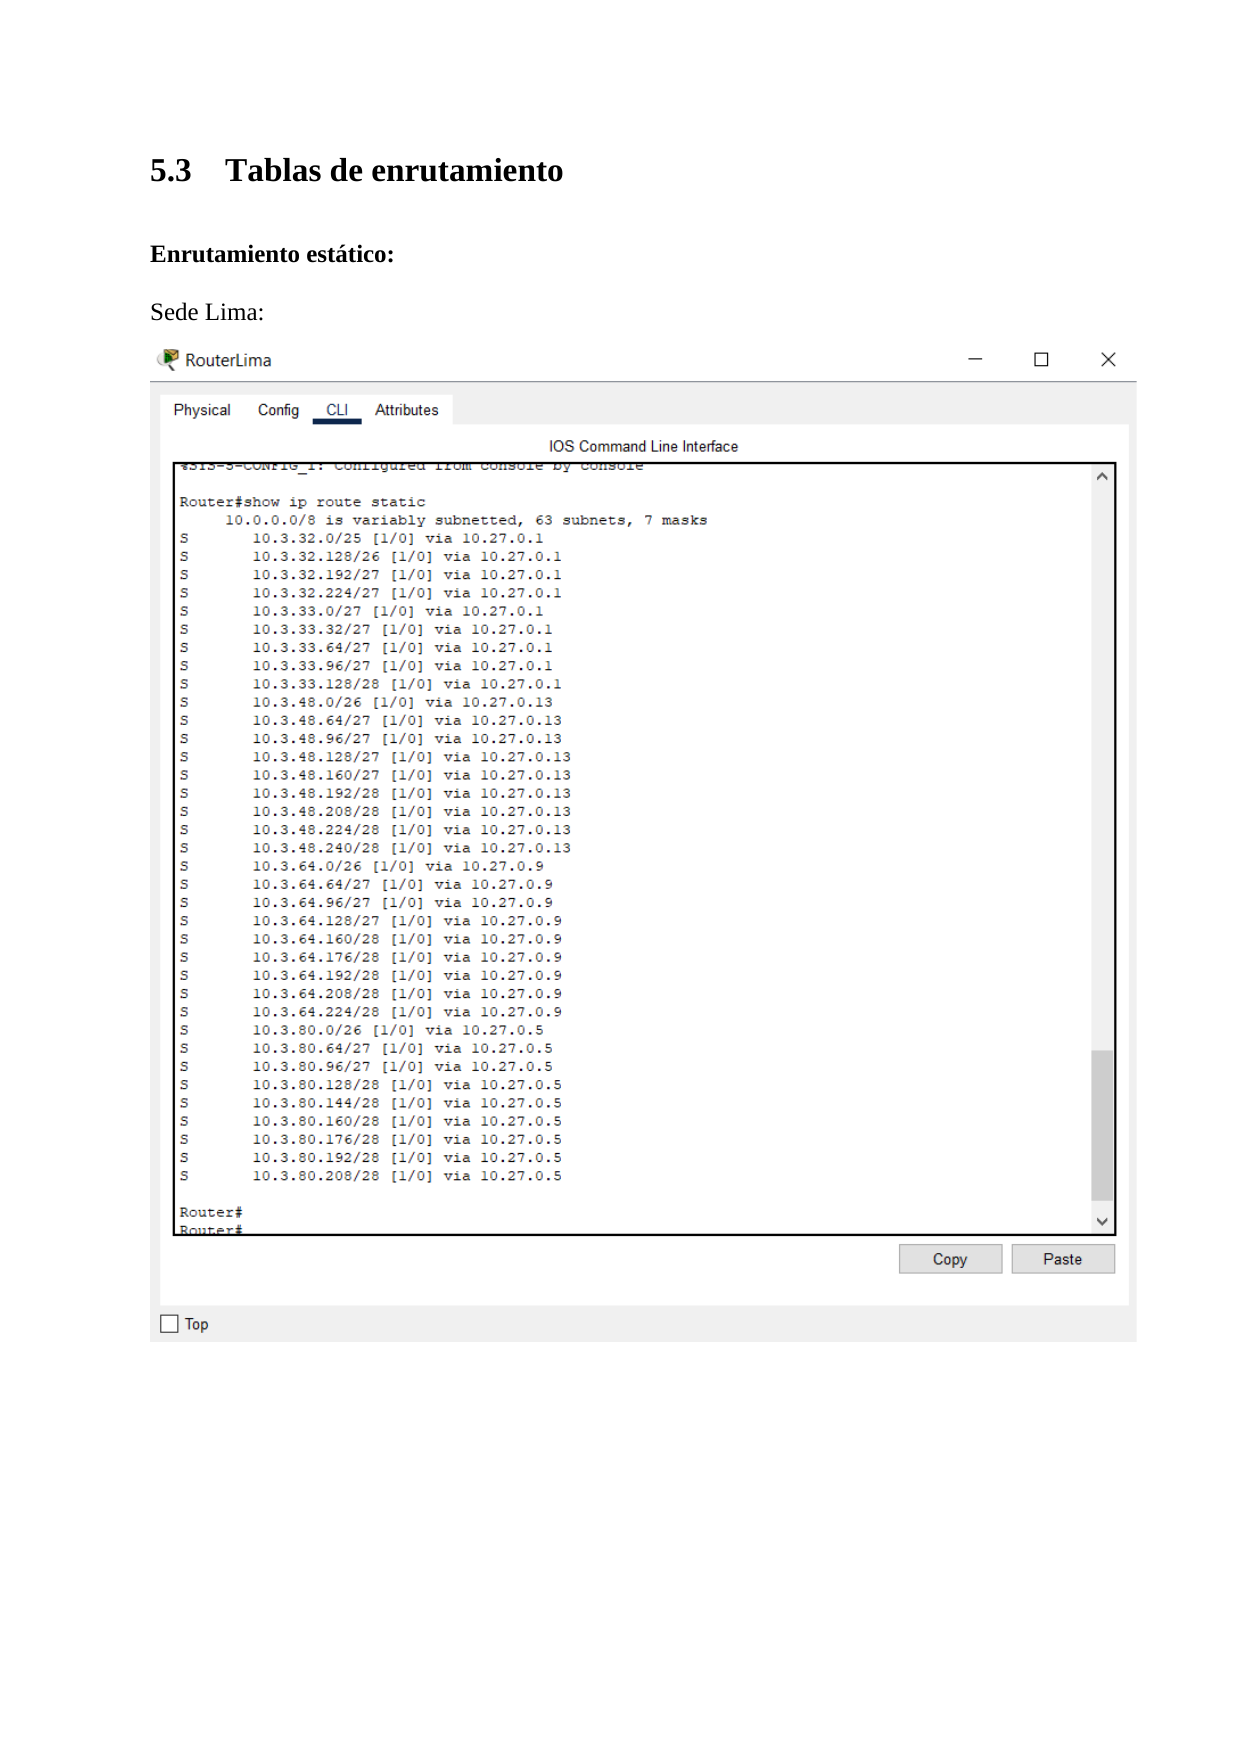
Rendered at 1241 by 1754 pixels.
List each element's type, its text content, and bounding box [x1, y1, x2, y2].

picture [150, 339, 1137, 1342]
subtitle Tablas de enrutamiento [150, 150, 1090, 188]
text Enrutamiento estático: [150, 239, 1090, 268]
text Sede Lima: [150, 297, 1090, 325]
